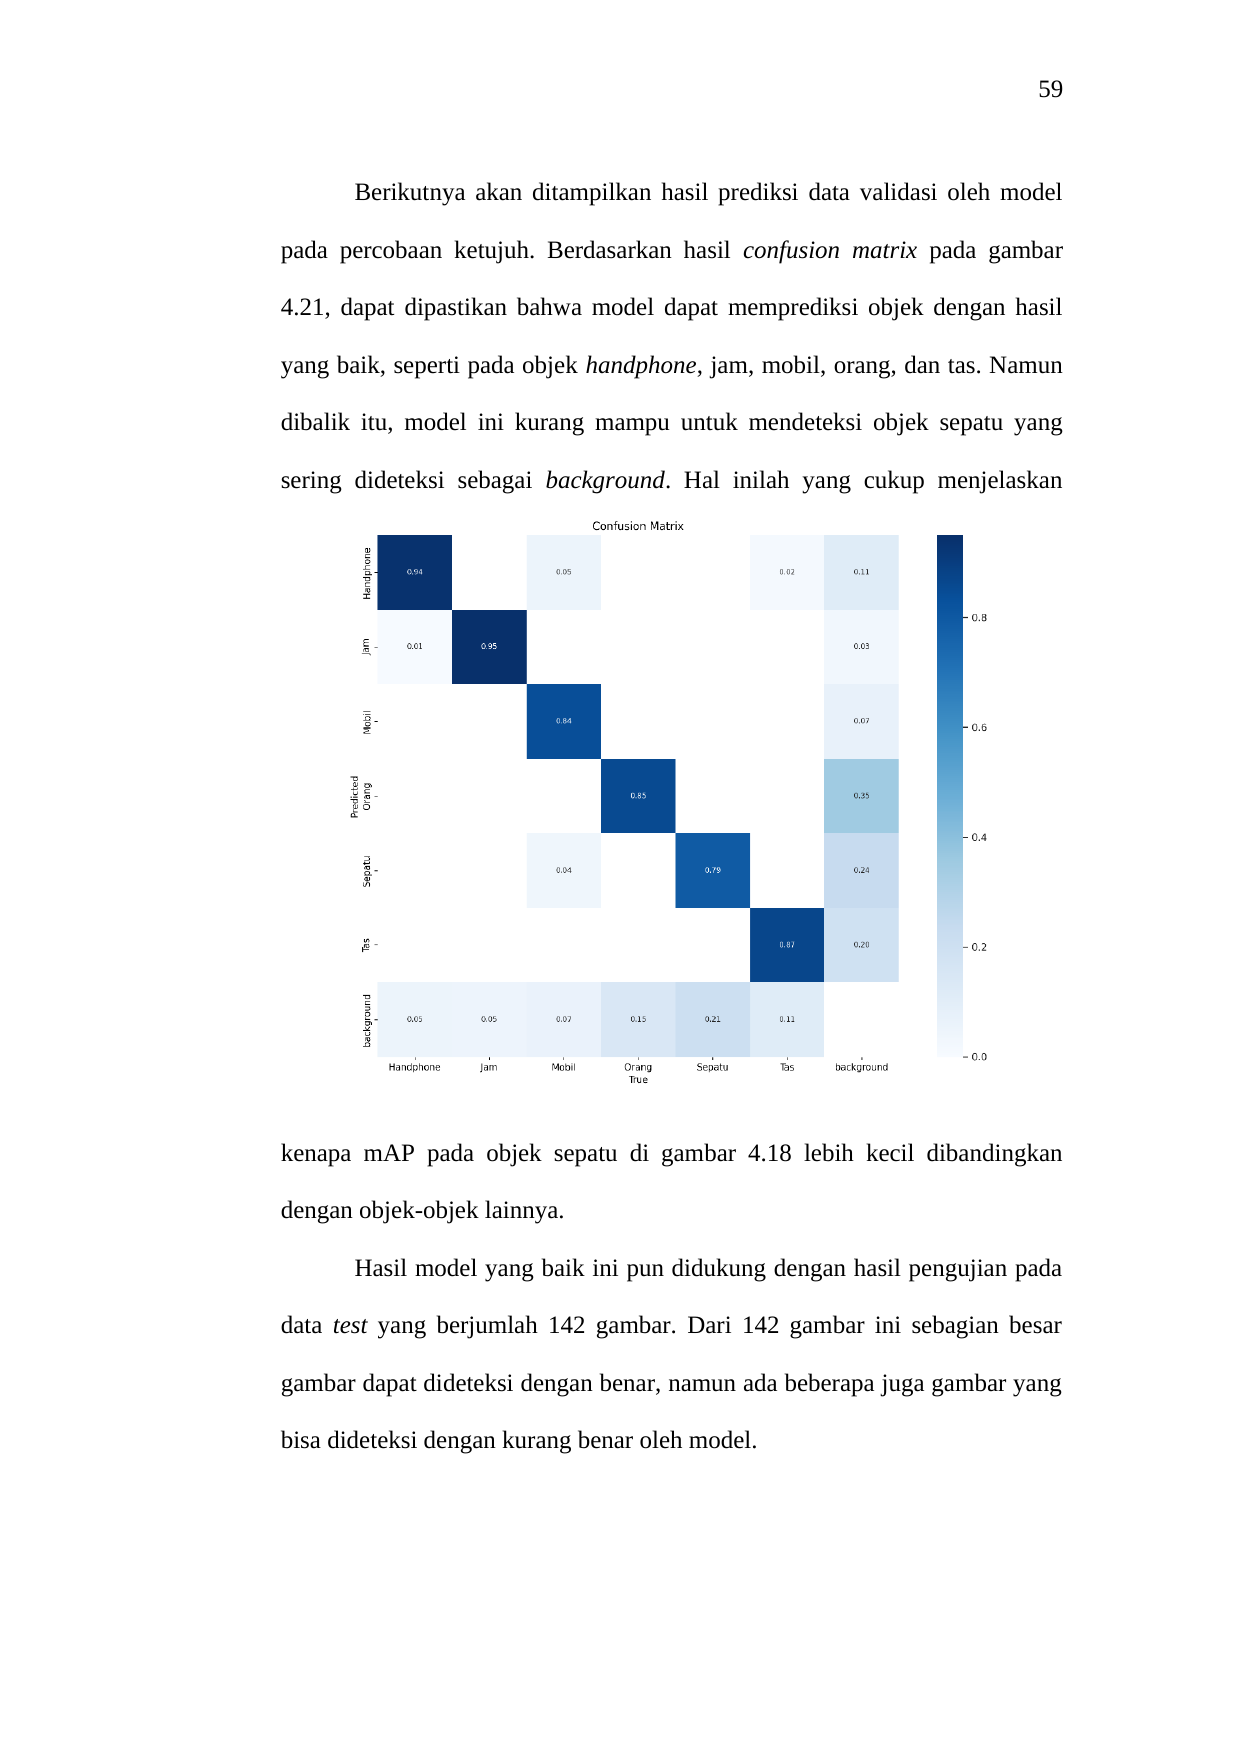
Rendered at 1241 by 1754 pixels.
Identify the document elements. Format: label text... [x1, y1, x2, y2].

picture [280, 509, 1062, 1095]
text Hasil model yang baik ini pun didukung dengan hasil pengujian pada data test yang berjumlah 142 gambar. Dari 142 gambar ini sebagian besar gambar dapat dideteksi dengan benar, namun ada beberapa juga gambar yang bisa dideteksi dengan kurang benar oleh model. [281, 1253, 1063, 1454]
